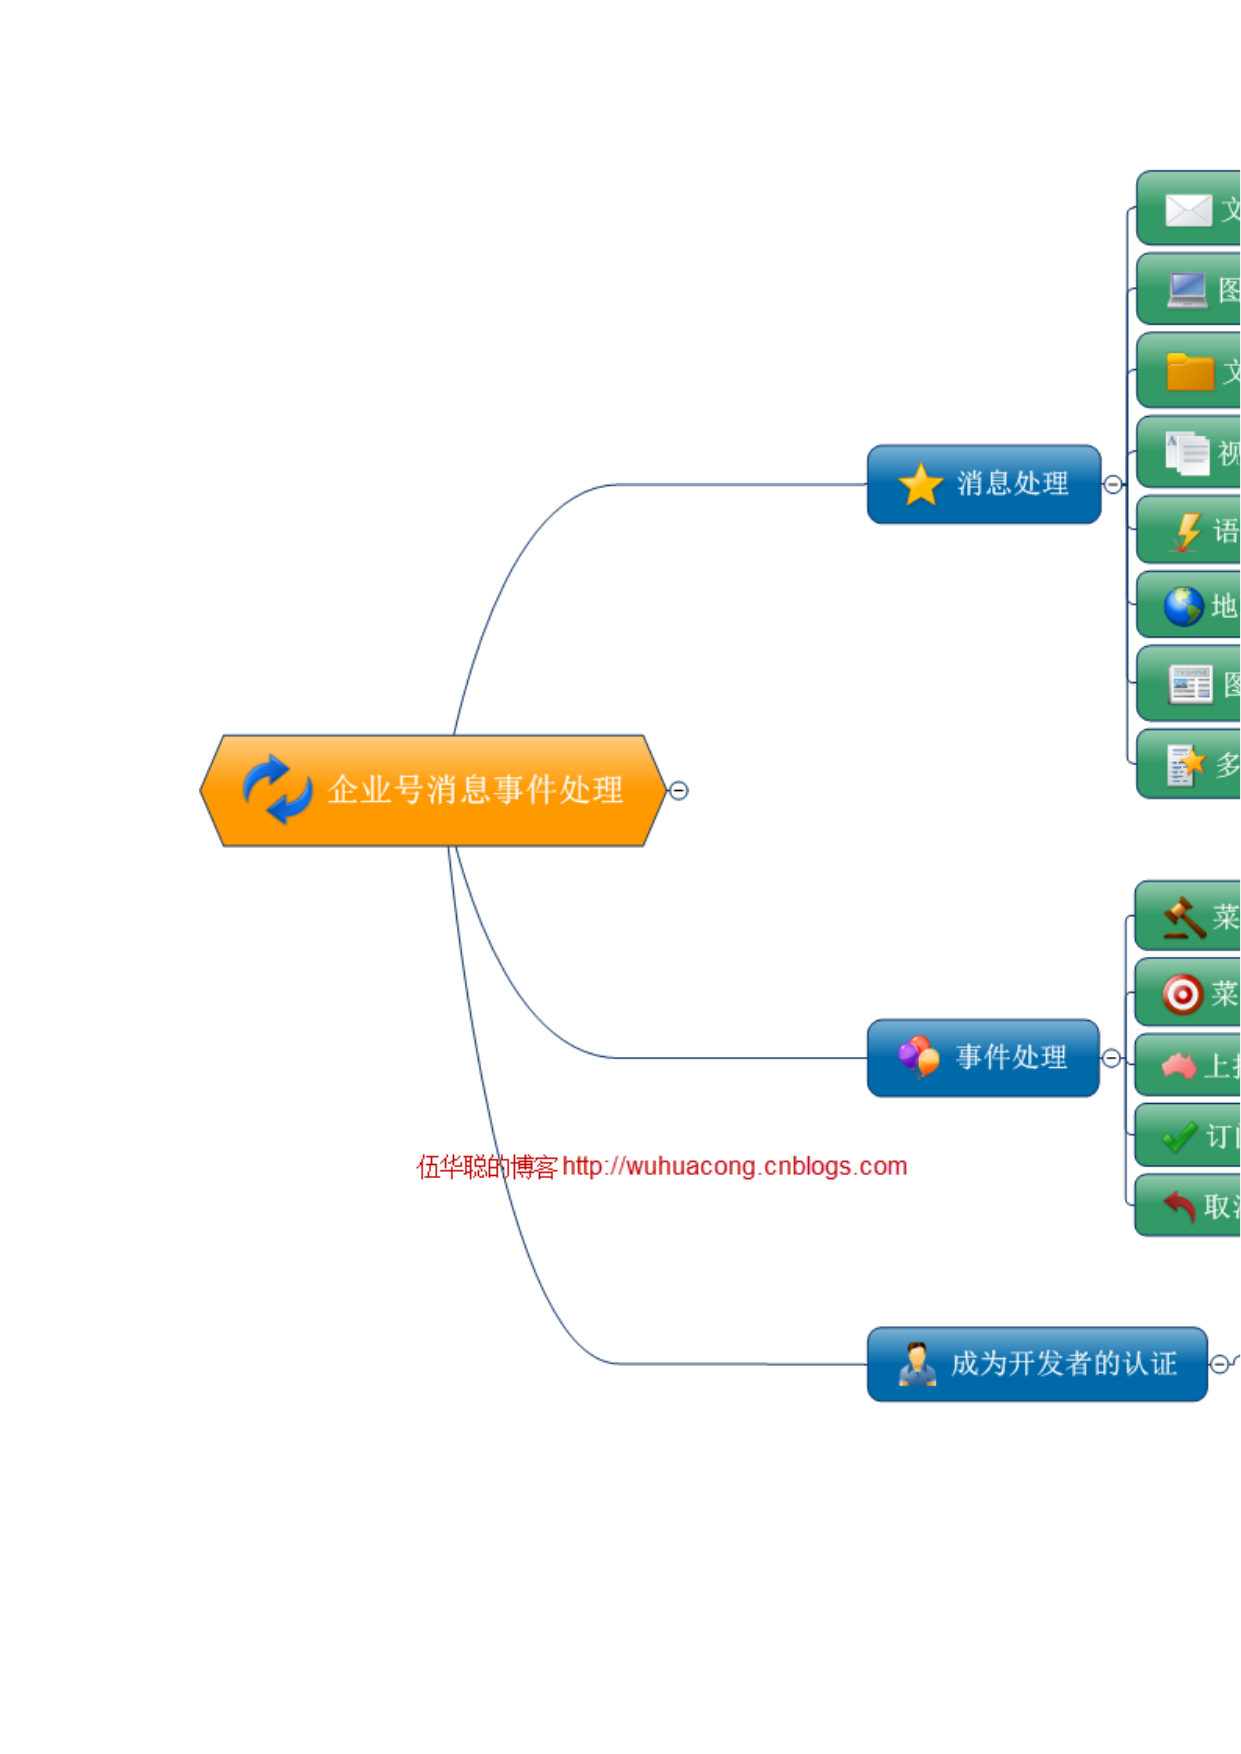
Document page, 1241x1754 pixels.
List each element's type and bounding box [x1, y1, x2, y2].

picture [187, 162, 1241, 1430]
